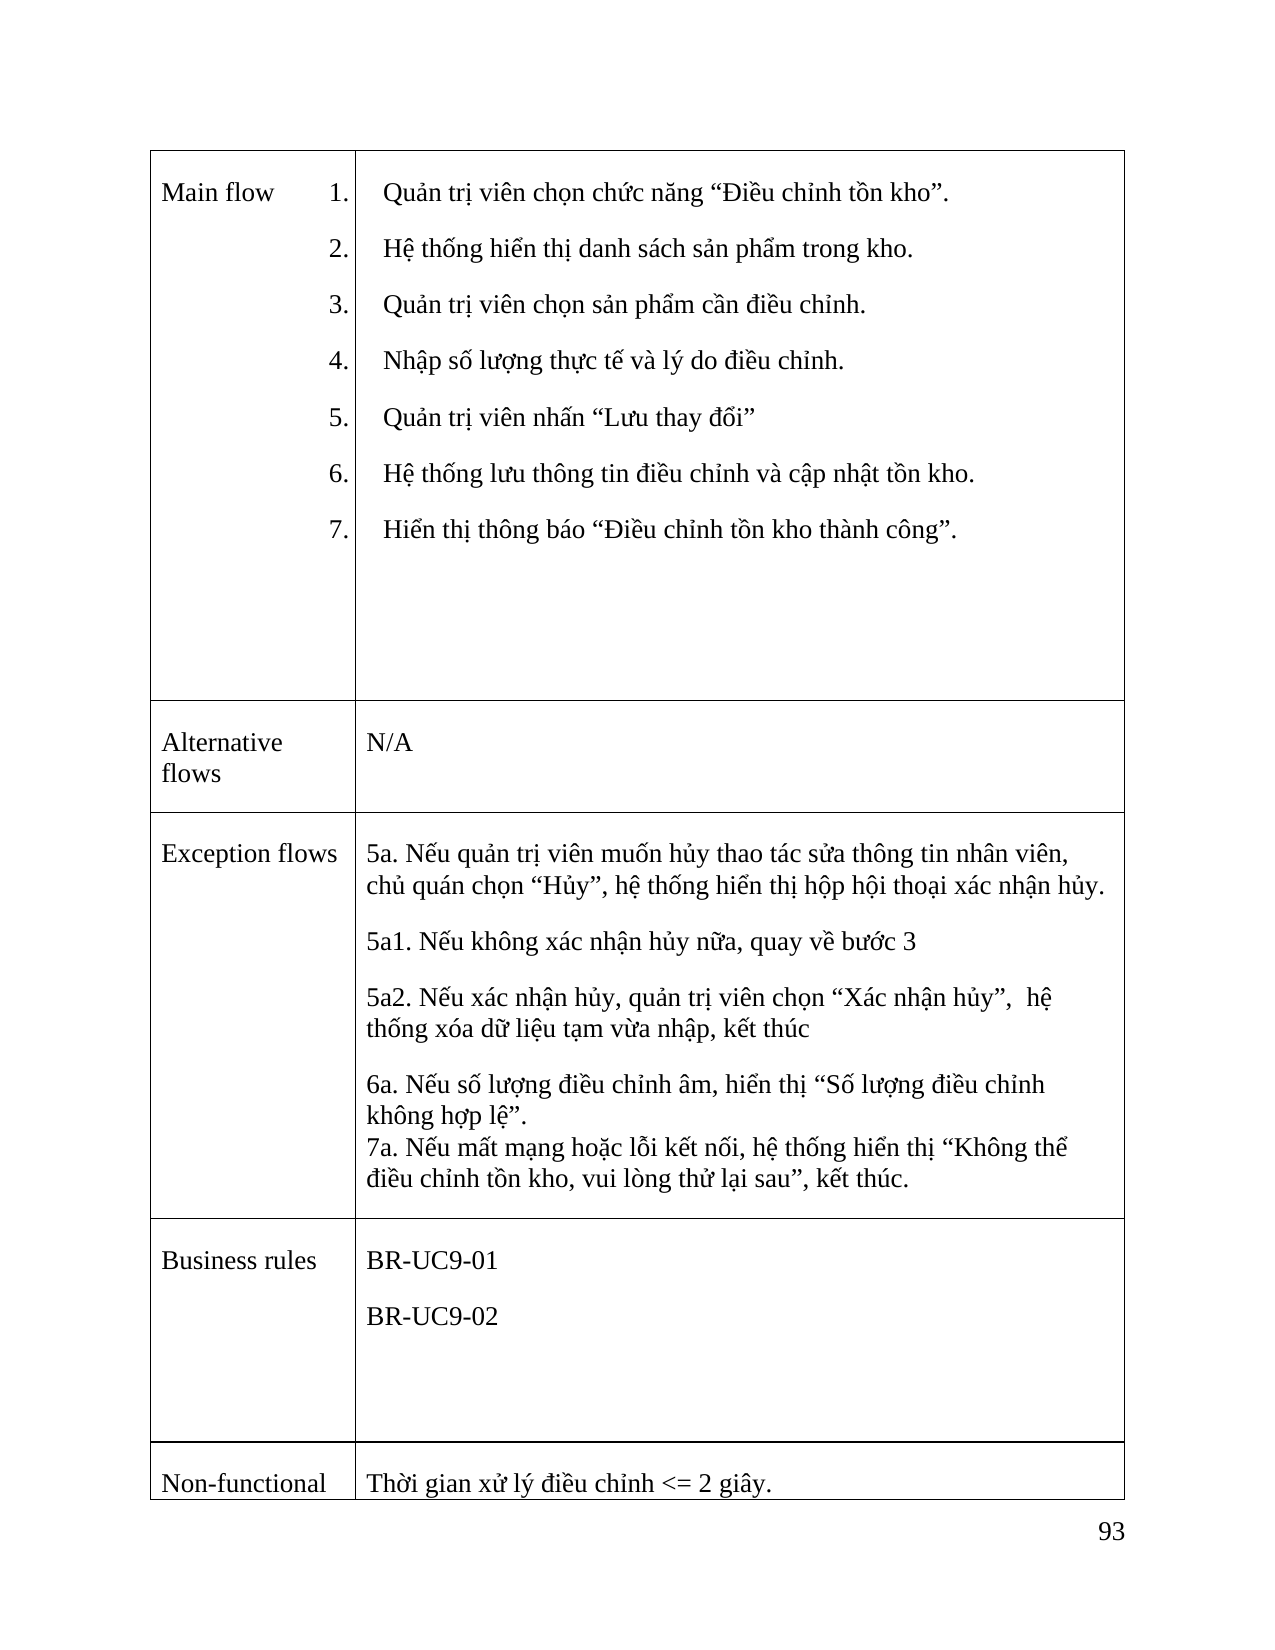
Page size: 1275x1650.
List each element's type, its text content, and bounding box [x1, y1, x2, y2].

table_cell Main flow [151, 151, 355, 700]
table_cell Exception flows [151, 813, 355, 1218]
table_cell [151, 1443, 355, 1499]
table_cell 1. Quản trị viên chọn chức năng “Điều chỉnh tồn kho”. 2. Hệ thống hiển thị danh sách sản phẩm trong kho. 3. Quản trị viên chọn sản phẩm cần điều chỉnh. 4. Nhập số lượng thực tế và lý do điều chỉnh. 5. Quản trị viên nhấn “Lưu thay đổi” 6. Hệ thống lưu thông tin điều chỉnh và cập nhật tồn kho. 7. Hiển thị thông báo “Điều chỉnh tồn kho thành công”. [356, 151, 1124, 700]
table_cell N/A [356, 701, 1124, 812]
table_cell BR-UC9-01 BR-UC9-02 [356, 1219, 1124, 1441]
table_cell Business rules [151, 1219, 355, 1441]
table_cell Alternative flows [151, 701, 355, 812]
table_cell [356, 1443, 1124, 1499]
table_cell 5a. Nếu quản trị viên muốn hủy thao tác sửa thông tin nhân viên, chủ quán chọn “Hủy”, hệ thống hiển thị hộp hội thoại xác nhận hủy. 5a1. Nếu không xác nhận hủy nữa, quay về bước 3 5a2. Nếu xác nhận hủy, quản trị viên chọn “Xác nhận hủy”, hệ thống xóa dữ liệu tạm vừa nhập, kết thúc 6a. Nếu số lượng điều chỉnh âm, hiển thị “Số lượng điều chỉnh không hợp lệ”. 7a. Nếu mất mạng hoặc lỗi kết nối, hệ thống hiển thị “Không thể điều chỉnh tồn kho, vui lòng thử lại sau”, kết thúc. [356, 813, 1124, 1218]
